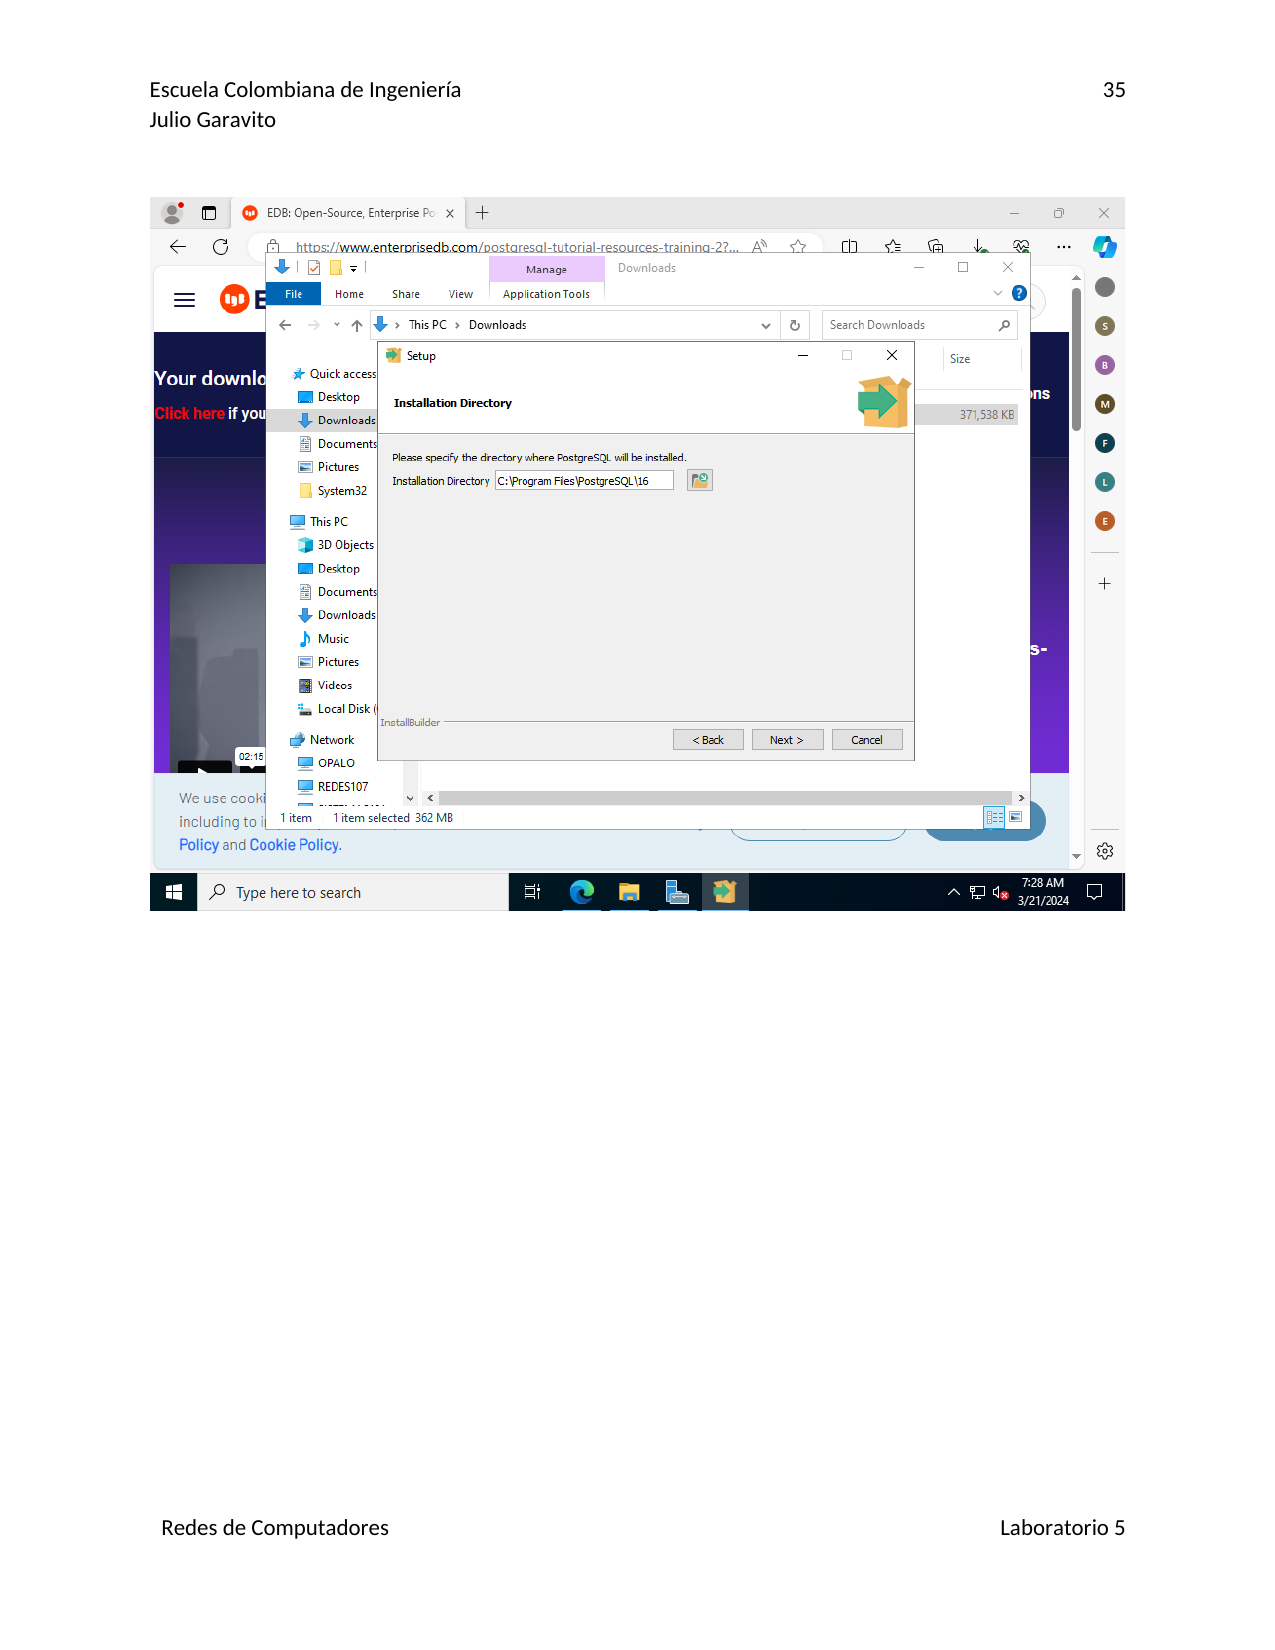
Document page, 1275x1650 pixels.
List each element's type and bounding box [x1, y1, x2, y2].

picture [150, 197, 1125, 911]
